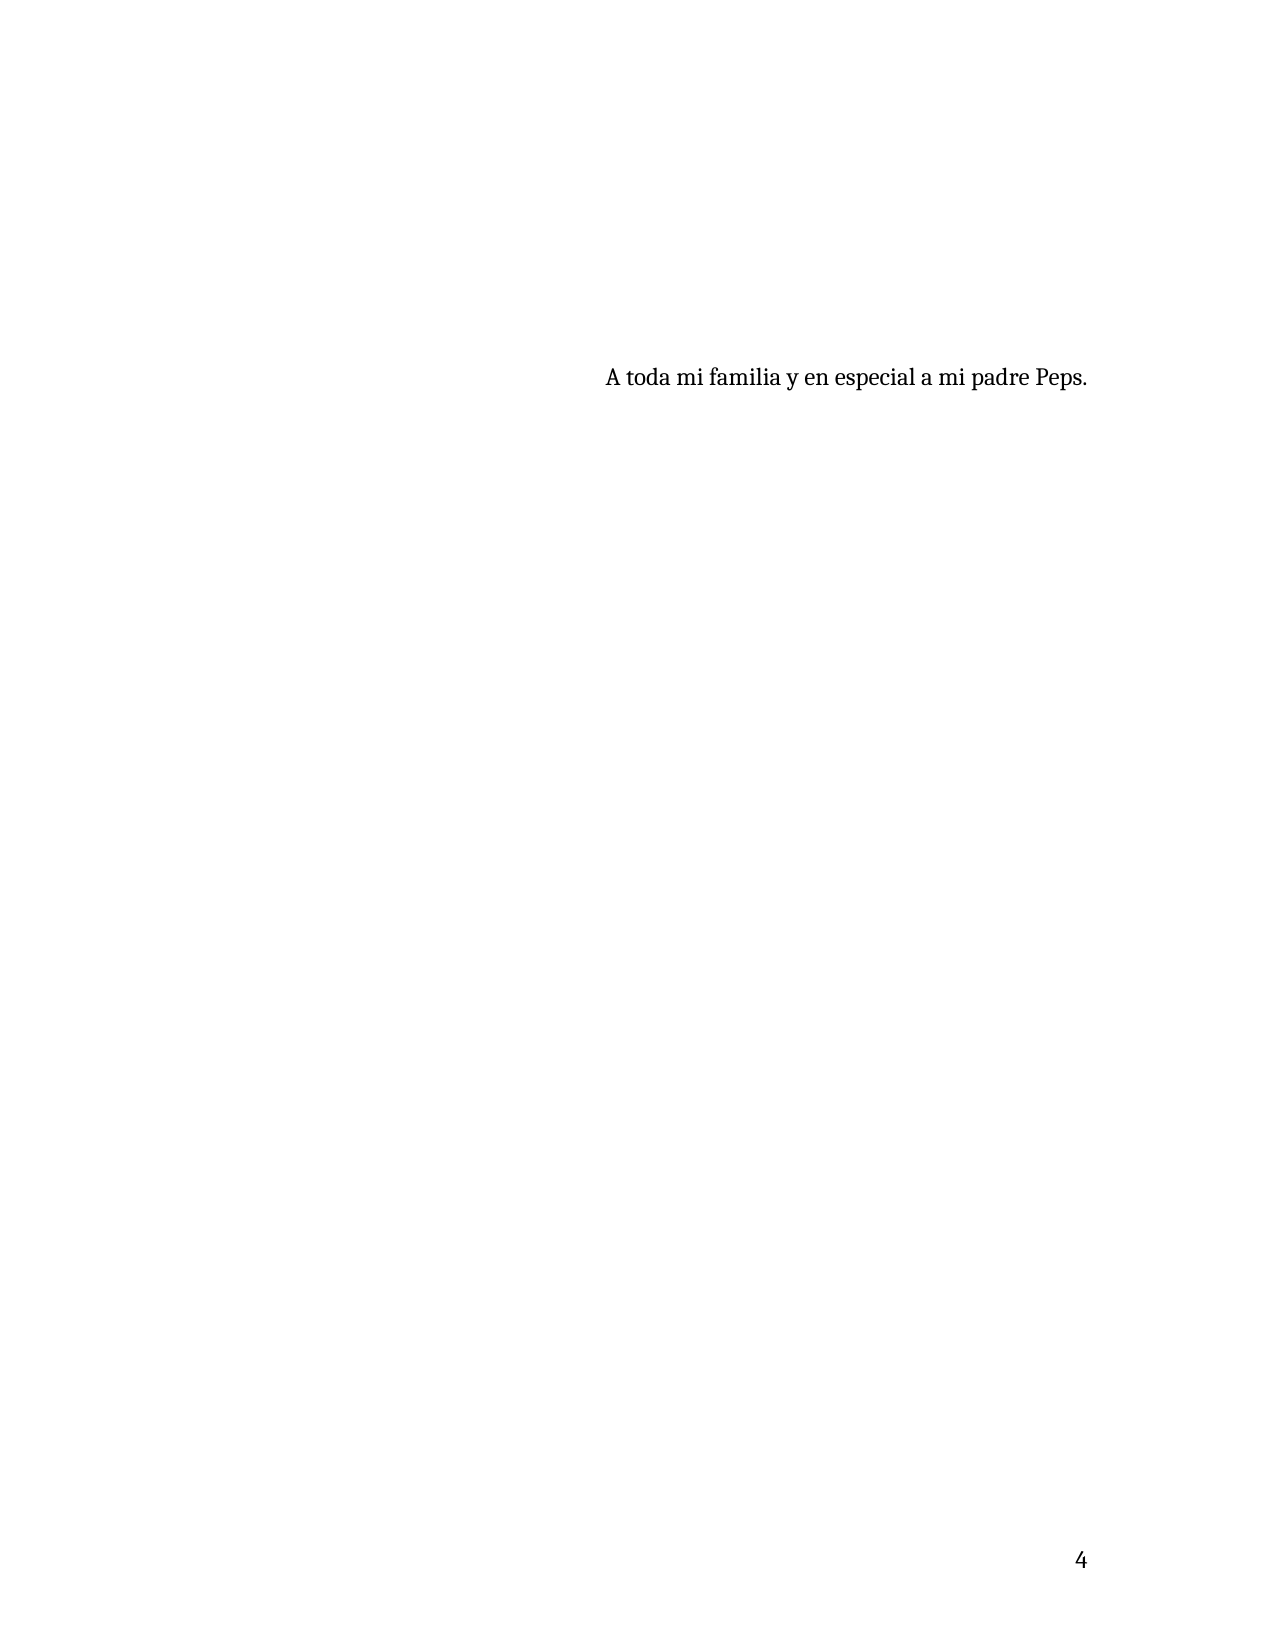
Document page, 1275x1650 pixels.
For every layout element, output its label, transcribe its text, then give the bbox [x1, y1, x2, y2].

text A toda mi familia y en especial a mi padre Peps. [187, 363, 1087, 392]
